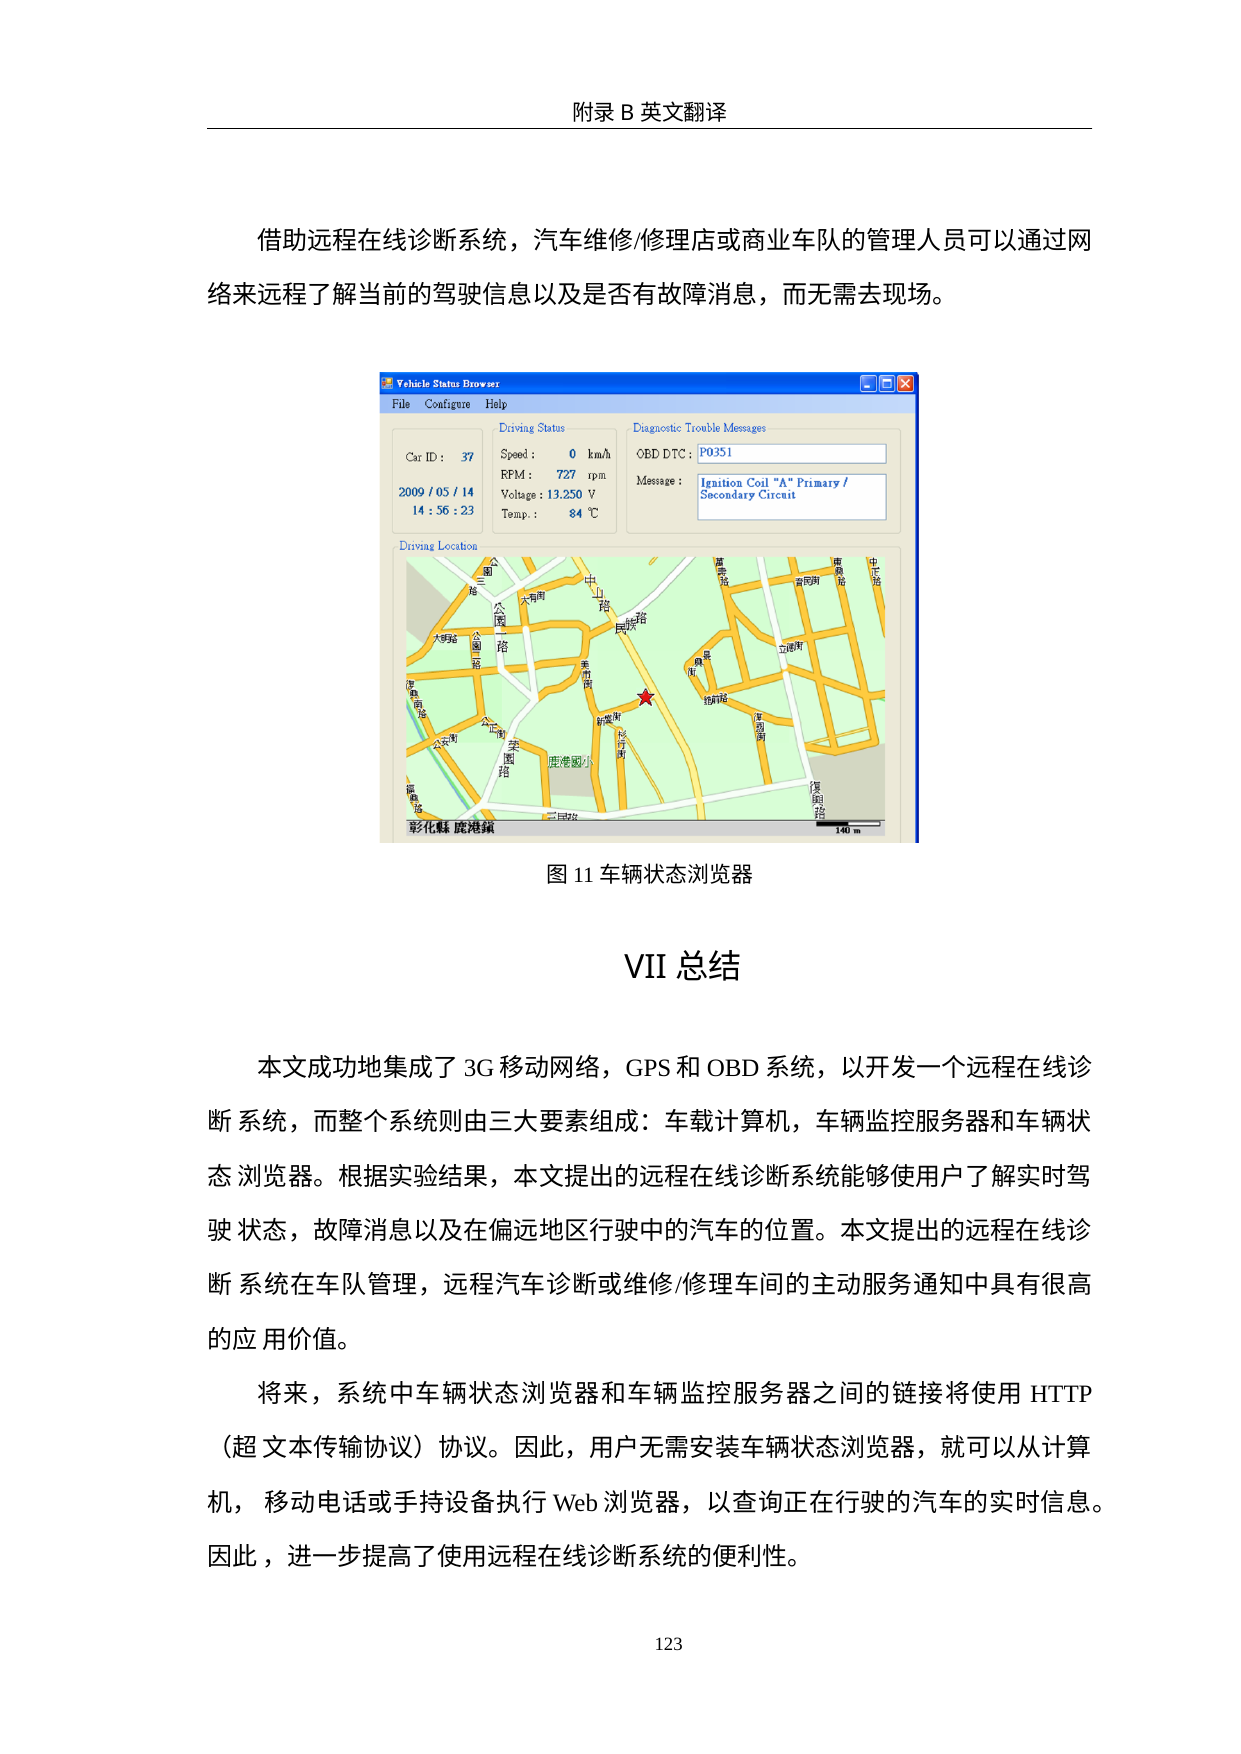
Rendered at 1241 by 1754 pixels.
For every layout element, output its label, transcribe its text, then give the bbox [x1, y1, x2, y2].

text 借助远程在线诊断系统，汽车维修/修理店或商业车队的管理人员可以通过网络来远程了解当前的驾驶信息以及是否有故障消息，而无需去现场。 [207, 220, 1092, 311]
picture [379, 372, 920, 843]
text 图11 车辆状态浏览器 [207, 857, 1092, 889]
text VII 总结 [207, 940, 1092, 989]
text 本文成功地集成了3G移动网络，GPS和OBD系统，以开发一个远程在线诊断 系统，而整个系统则由三大要素组成：车载计算机，车辆监控服务器和车辆状态 浏览器。根据实验结果，本文提出的远程在线诊断系统能够使用户了解实时驾驶 状态，故障消息以及在偏远地区行驶中的汽车的位置。本文提出的远程在线诊断 系统在车队管理，远程汽车诊断或维修/修理车间的主动服务通知中具有很高的应 用价值。 [207, 1047, 1092, 1355]
text 将来，系统中车辆状态浏览器和车辆监控服务器之间的链接将使用HTTP（超 文本传输​​协议）协议。因此，用户无需安装车辆状态浏览器，就可以从计算机， 移动电话或手持设备执行Web浏览器，以查询正在行驶的汽车的实时信息。因此 ，进一步提高了使用远程在线诊断系统的便利性。 [207, 1373, 1092, 1573]
